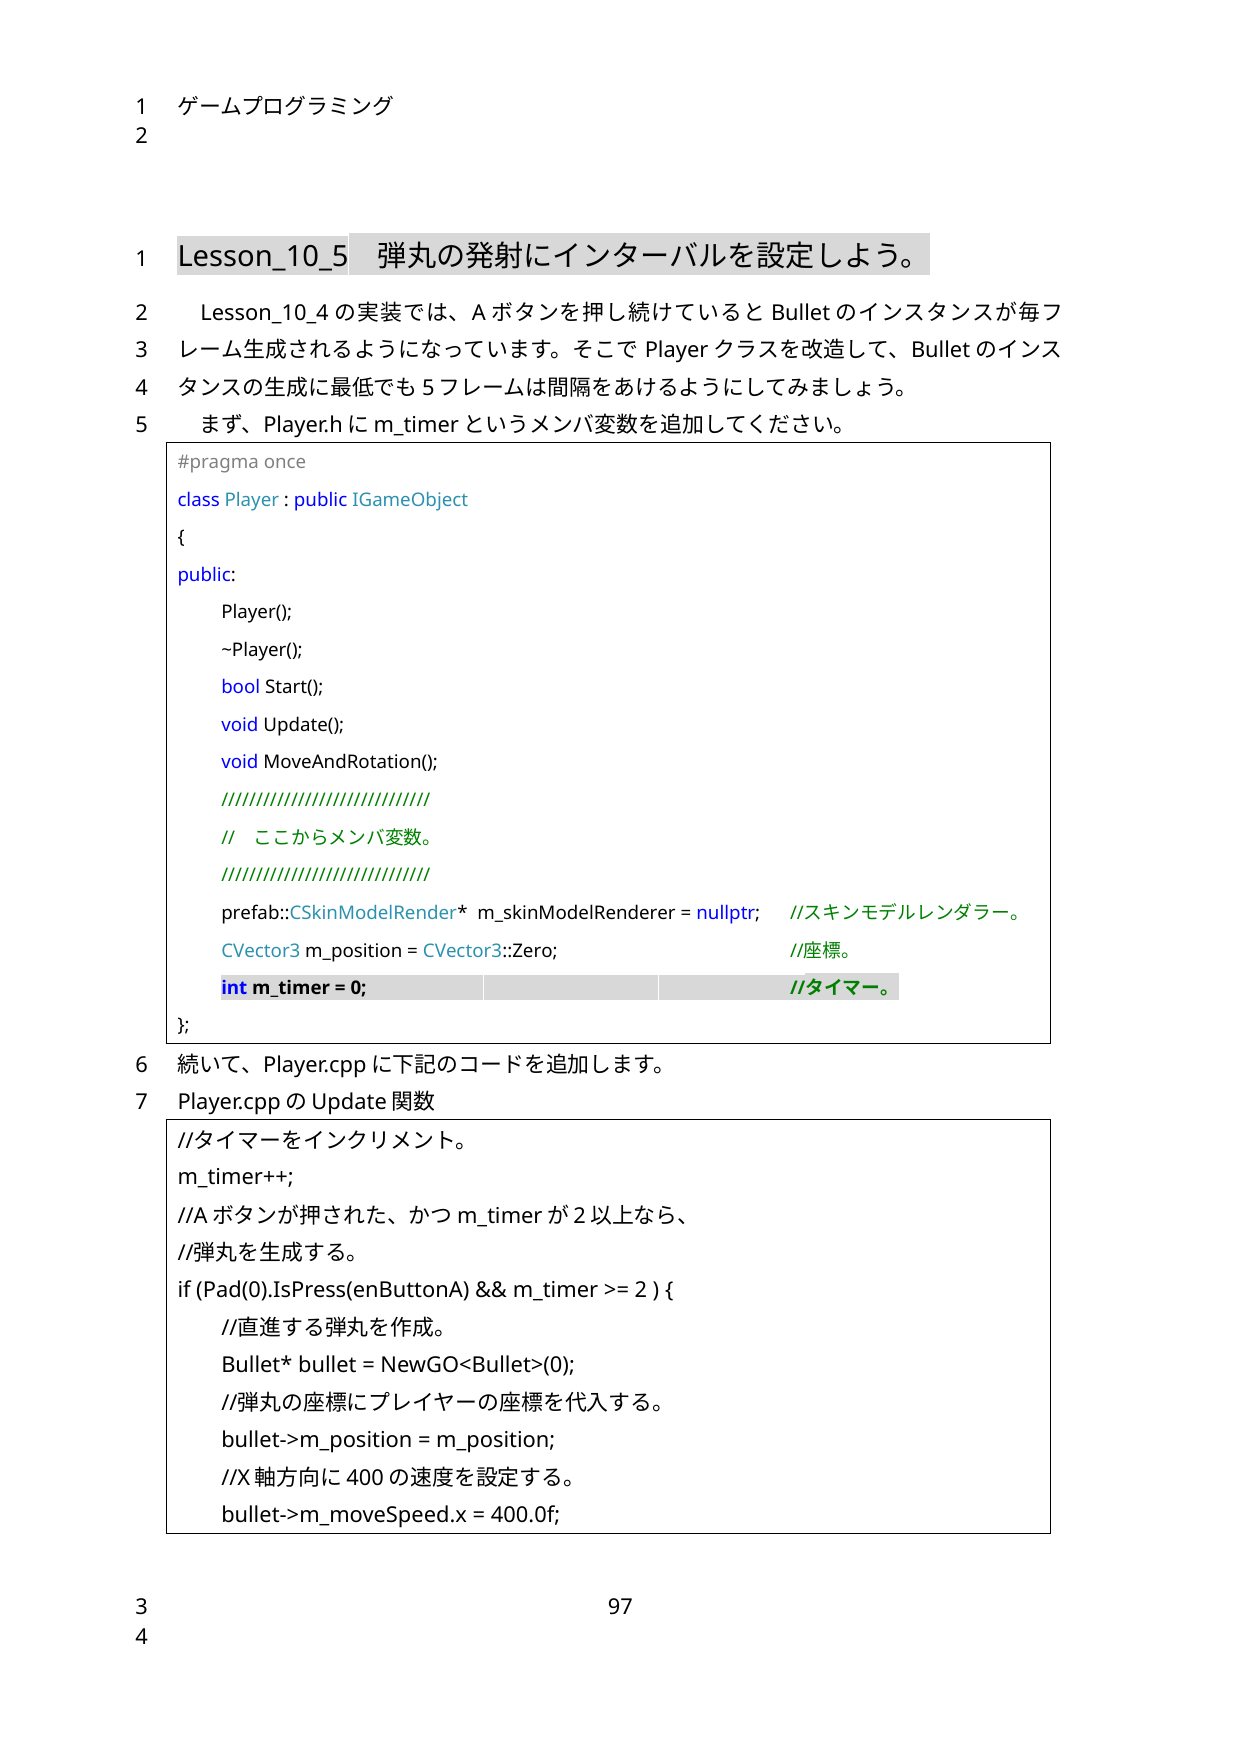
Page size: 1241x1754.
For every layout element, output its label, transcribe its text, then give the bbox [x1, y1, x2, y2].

text Player.cppのUpdate関数 [177, 1081, 1063, 1119]
table_header #pragma once class Player : public IGameObject { public: Player(); ~Player(); bool Start(); void Update(); void MoveAndRotation(); ////////////////////////////// // ここからメンバ変数。 ////////////////////////////// prefab::CSkinModelRender* m_skinModelRenderer = nullptr; //スキンモデルレンダラー。 CVector3 m_position = CVector3::Zero; //座標。 int m_timer = 0; //タイマー。 }; [167, 443, 1050, 1043]
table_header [167, 1120, 1050, 1532]
text Lesson_10_4の実装では、Aボタンを押し続けているとBulletのインスタンスが毎フレーム生成されるようになっています。そこでPlayerクラスを改造して、Bulletのインスタンスの生成に最低でも5フレームは間隔をあけるようにしてみましょう。 [177, 292, 1063, 404]
subtitle Lesson_10_5 弾丸の発射にインターバルを設定しよう。 [177, 217, 1063, 292]
text まず、Player.hにm_timerというメンバ変数を追加してください。 [177, 404, 1063, 442]
text 続いて、Player.cppに下記のコードを追加します。 [177, 1044, 1063, 1081]
